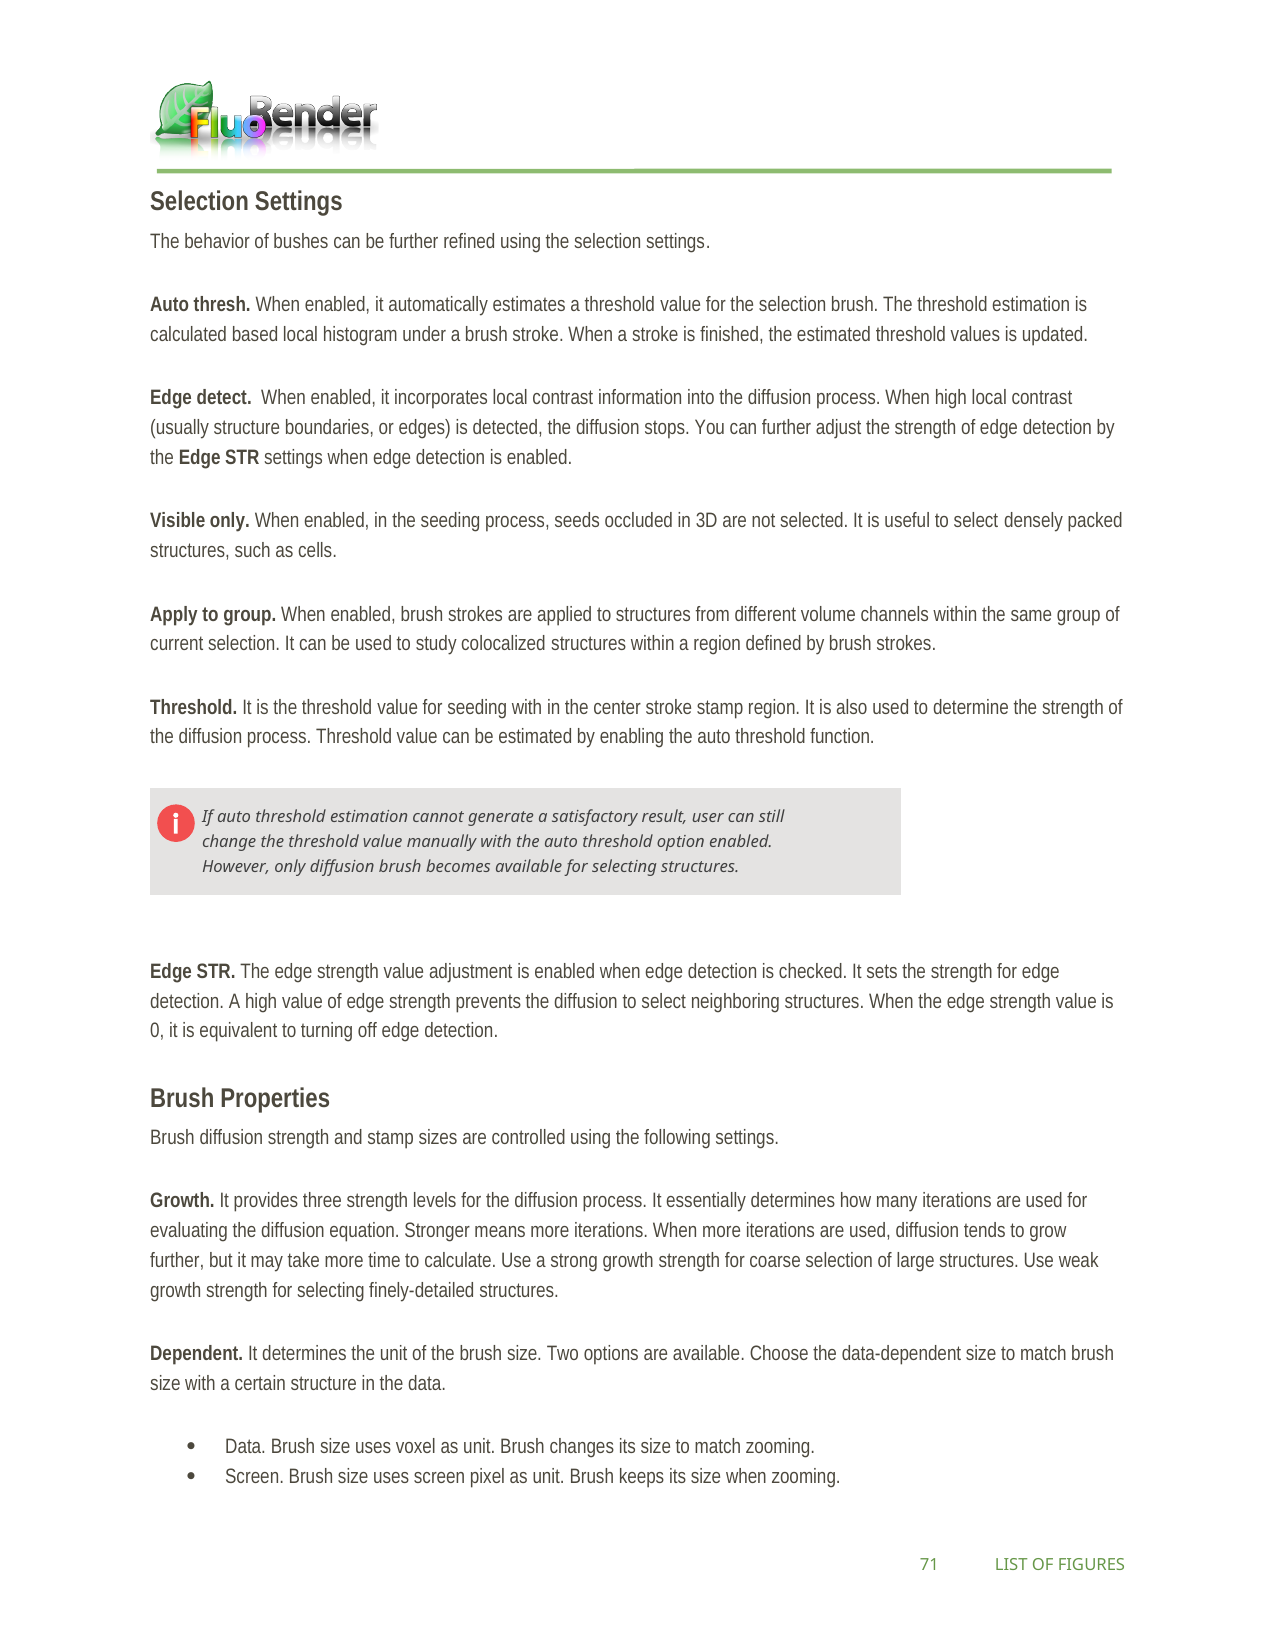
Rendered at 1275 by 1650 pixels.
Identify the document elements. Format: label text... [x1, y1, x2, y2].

list Screen. Brush size uses screen pixel as unit. Brush keeps its size when zooming. [187, 1464, 1125, 1488]
text Auto thresh. When enabled, it automatically estimates a threshold value for the selection brush. The threshold estimation is calculated based local histogram under a brush stroke. When a stroke is finished, the estimated threshold values is updated. [150, 292, 1125, 346]
subtitle Brush Properties [150, 1082, 1125, 1113]
table_header If auto threshold estimation cannot generate a satisfactory result, user can still change the threshold value manually with the auto threshold option enabled. However, only diffusion brush becomes available for selecting structures. [202, 788, 901, 895]
text The behavior of bushes can be further refined using the selection settings. [150, 229, 1125, 253]
list Data. Brush size uses voxel as unit. Brush changes its size to match zooming. [187, 1434, 1125, 1458]
text Threshold. It is the threshold value for seeding with in the center stroke stamp region. It is also used to determine the strength of the diffusion process. Threshold value can be estimated by enabling the auto threshold function. [150, 694, 1125, 748]
text Brush diffusion strength and stamp sizes are controlled using the following settings. [150, 1125, 1125, 1149]
subtitle Selection Settings [150, 185, 1125, 216]
text Edge STR. The edge strength value adjustment is enabled when edge detection is checked. It sets the strength for edge detection. A high value of edge strength prevents the diffusion to select neighboring structures. When the edge strength value is 0, it is equivalent to turning off edge detection. [150, 959, 1125, 1042]
text Dependent. It determines the unit of the brush size. Two options are available. Choose the data-dependent size to match brush size with a certain structure in the data. [150, 1341, 1125, 1395]
table_header [150, 788, 202, 895]
text Visible only. When enabled, in the seeding process, seeds occluded in 3D are not selected. It is useful to select densely packed structures, such as cells. [150, 508, 1125, 562]
picture [150, 75, 379, 162]
text Edge detect. When enabled, it incorporates local contrast information into the diffusion process. When high local contrast (usually structure boundaries, or edges) is detected, the diffusion stops. You can further adjust the strength of edge detection by the Edge STR settings when edge detection is enabled. [150, 385, 1125, 469]
text Growth. It provides three strength levels for the diffusion process. It essentially determines how many iterations are used for evaluating the diffusion equation. Stronger means more iterations. When more iterations are used, diffusion tends to grow further, but it may take more time to calculate. Use a strong growth strength for coarse selection of large structures. Use weak growth strength for selecting finely-detailed structures. [150, 1188, 1125, 1302]
text Apply to group. When enabled, brush strokes are applied to structures from different volume channels within the same group of current selection. It can be used to study colocalized structures within a region defined by brush strokes. [150, 601, 1125, 655]
